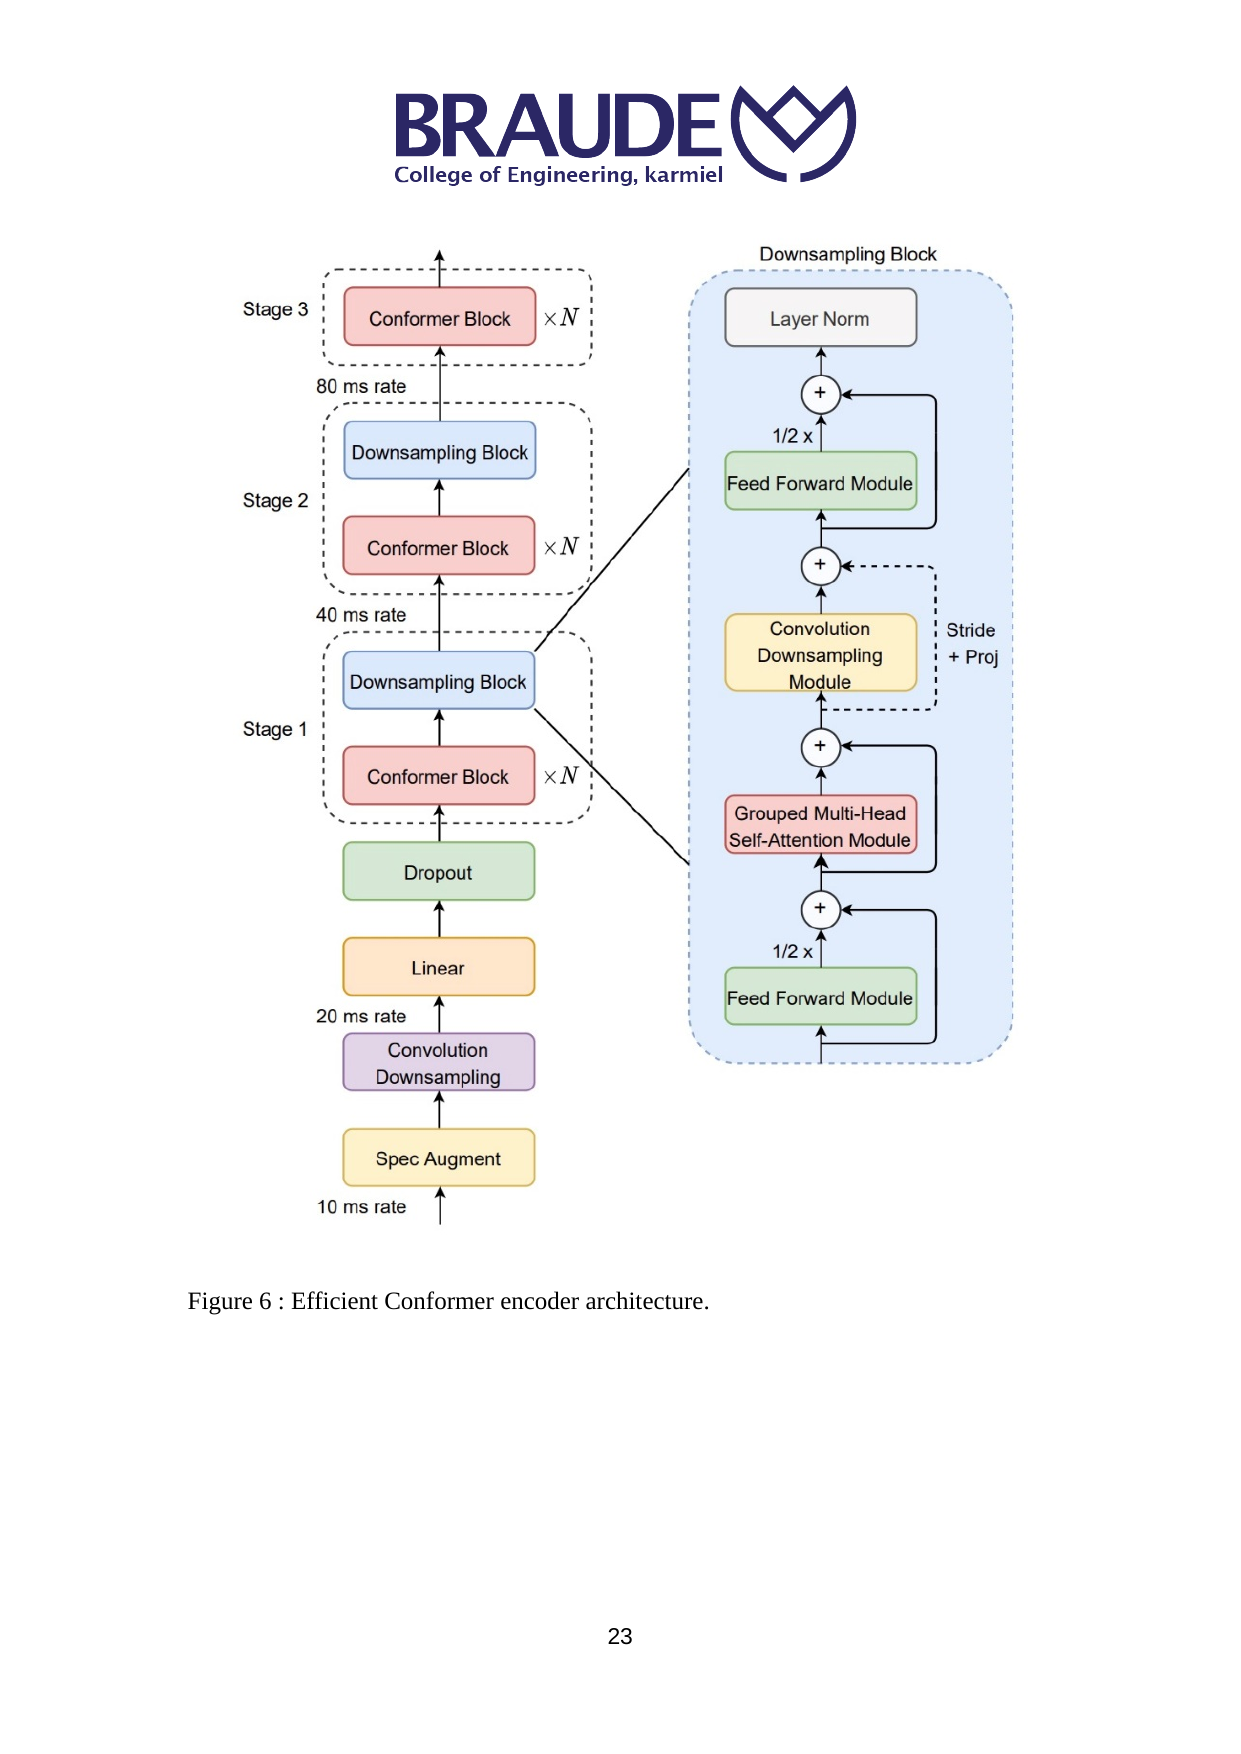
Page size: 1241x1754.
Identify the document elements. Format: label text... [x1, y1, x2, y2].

text Figure 6 : Efficient Conformer encoder architecture. [187, 1272, 1053, 1314]
picture [187, 73, 1097, 1272]
